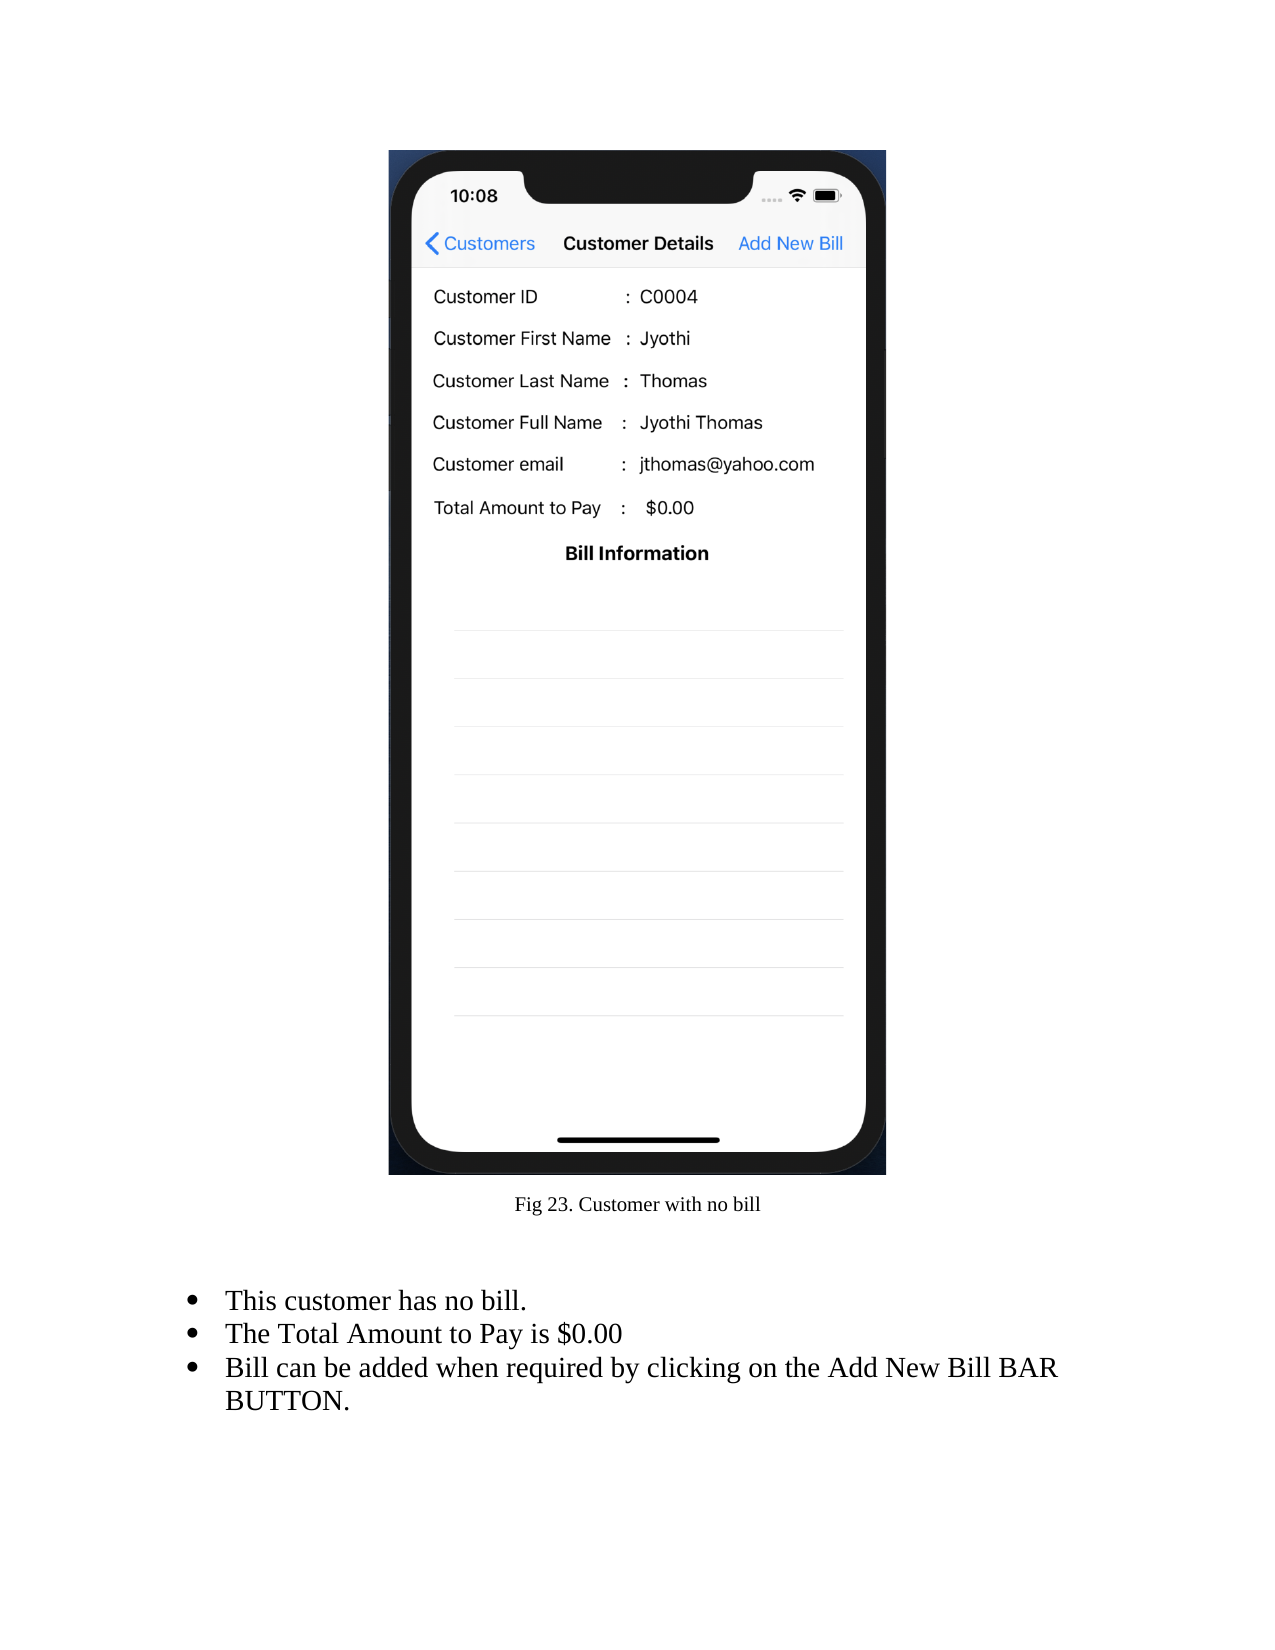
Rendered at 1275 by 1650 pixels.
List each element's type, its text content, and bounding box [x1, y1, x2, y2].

list The Total Amount to Pay is $0.00 [187, 1316, 1125, 1350]
text Fig 23. Customer with no bill [150, 1192, 1125, 1216]
list Bill can be added when required by clicking on the Add New Bill BAR BUTTON. [187, 1350, 1125, 1417]
list This customer has no bill. [187, 1283, 1125, 1316]
picture [388, 150, 887, 1175]
